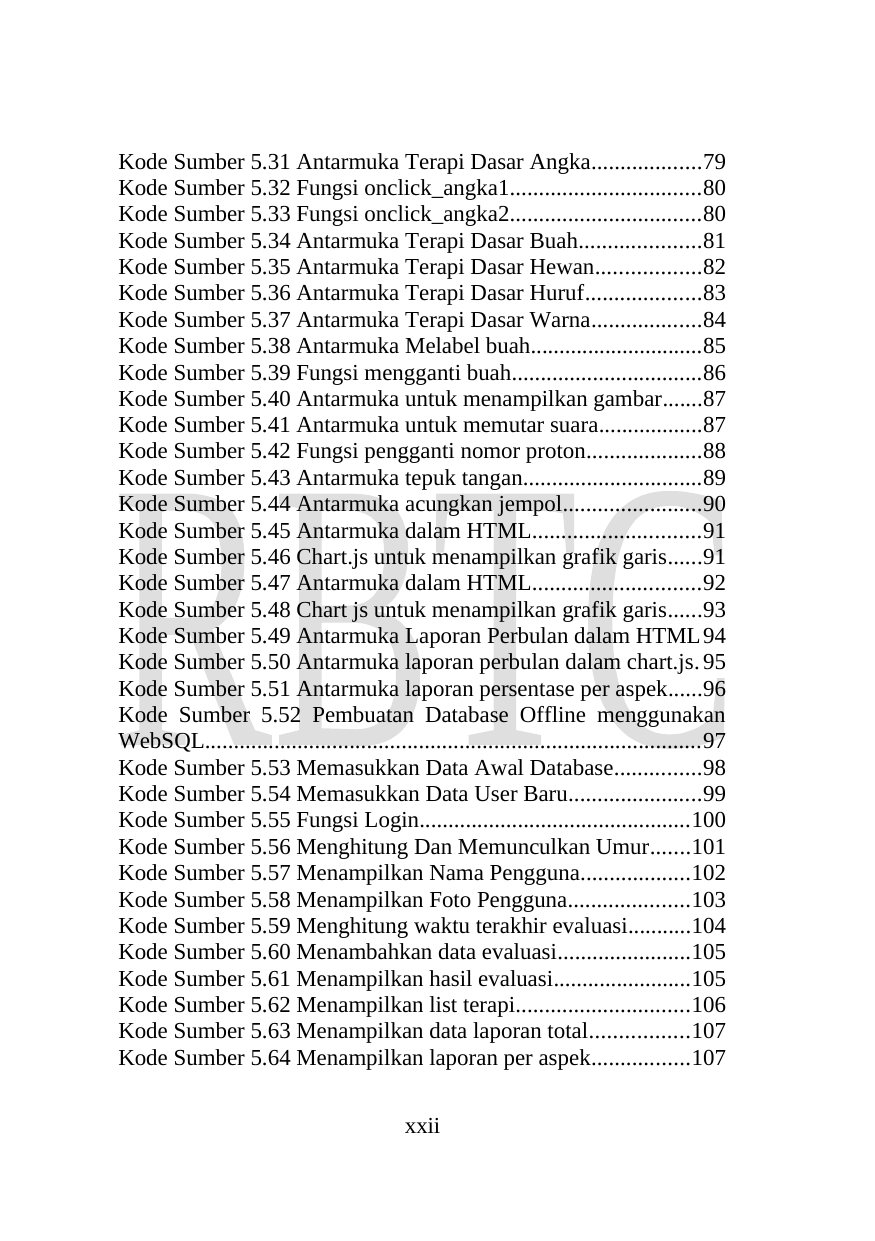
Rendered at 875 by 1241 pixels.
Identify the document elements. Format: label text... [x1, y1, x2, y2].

text Kode Sumber 5.47 Antarmuka dalam HTML 92 [118, 569, 726, 596]
text Kode Sumber 5.55 Fungsi Login 100 [118, 807, 726, 833]
text Kode Sumber 5.38 Antarmuka Melabel buah 85 [118, 332, 726, 358]
text Kode Sumber 5.49 Antarmuka Laporan Perbulan dalam HTML 94 [118, 622, 726, 648]
text Kode Sumber 5.46 Chart.js untuk menampilkan grafik garis 91 [118, 543, 726, 569]
text Kode Sumber 5.51 Antarmuka laporan persentase per aspek 96 [118, 675, 726, 701]
text Kode Sumber 5.58 Menampilkan Foto Pengguna 103 [118, 886, 726, 912]
text Kode Sumber 5.42 Fungsi pengganti nomor proton 88 [118, 438, 726, 464]
text Kode Sumber 5.36 Antarmuka Terapi Dasar Huruf 83 [118, 279, 726, 306]
text Kode Sumber 5.32 Fungsi onclick_angka1 80 [118, 174, 726, 200]
text Kode Sumber 5.45 Antarmuka dalam HTML 91 [118, 517, 726, 543]
text Kode Sumber 5.35 Antarmuka Terapi Dasar Hewan 82 [118, 253, 726, 279]
text Kode Sumber 5.39 Fungsi mengganti buah 86 [118, 358, 726, 385]
text Kode Sumber 5.52 Pembuatan Database Offline menggunakan WebSQL 97 [118, 701, 726, 754]
text Kode Sumber 5.63 Menampilkan data laporan total 107 [118, 1017, 726, 1044]
text Kode Sumber 5.62 Menampilkan list terapi 106 [118, 991, 726, 1017]
text Kode Sumber 5.50 Antarmuka laporan perbulan dalam chart.js 95 [118, 648, 726, 675]
text Kode Sumber 5.44 Antarmuka acungkan jempol 90 [118, 490, 726, 517]
text Kode Sumber 5.57 Menampilkan Nama Pengguna 102 [118, 859, 726, 886]
text Kode Sumber 5.41 Antarmuka untuk memutar suara 87 [118, 411, 726, 438]
text Kode Sumber 5.54 Memasukkan Data User Baru 99 [118, 780, 726, 807]
text Kode Sumber 5.53 Memasukkan Data Awal Database 98 [118, 754, 726, 780]
text Kode Sumber 5.59 Menghitung waktu terakhir evaluasi 104 [118, 912, 726, 938]
text Kode Sumber 5.56 Menghitung Dan Memunculkan Umur 101 [118, 833, 726, 859]
text Kode Sumber 5.34 Antarmuka Terapi Dasar Buah 81 [118, 227, 726, 253]
text Kode Sumber 5.60 Menambahkan data evaluasi 105 [118, 938, 726, 965]
text Kode Sumber 5.33 Fungsi onclick_angka2 80 [118, 200, 726, 227]
text Kode Sumber 5.64 Menampilkan laporan per aspek 107 [118, 1044, 726, 1070]
text Kode Sumber 5.31 Antarmuka Terapi Dasar Angka 79 [118, 148, 726, 174]
text Kode Sumber 5.48 Chart js untuk menampilkan grafik garis 93 [118, 596, 726, 622]
text Kode Sumber 5.37 Antarmuka Terapi Dasar Warna 84 [118, 306, 726, 332]
text Kode Sumber 5.61 Menampilkan hasil evaluasi 105 [118, 965, 726, 991]
text Kode Sumber 5.40 Antarmuka untuk menampilkan gambar 87 [118, 385, 726, 411]
text Kode Sumber 5.43 Antarmuka tepuk tangan 89 [118, 464, 726, 490]
